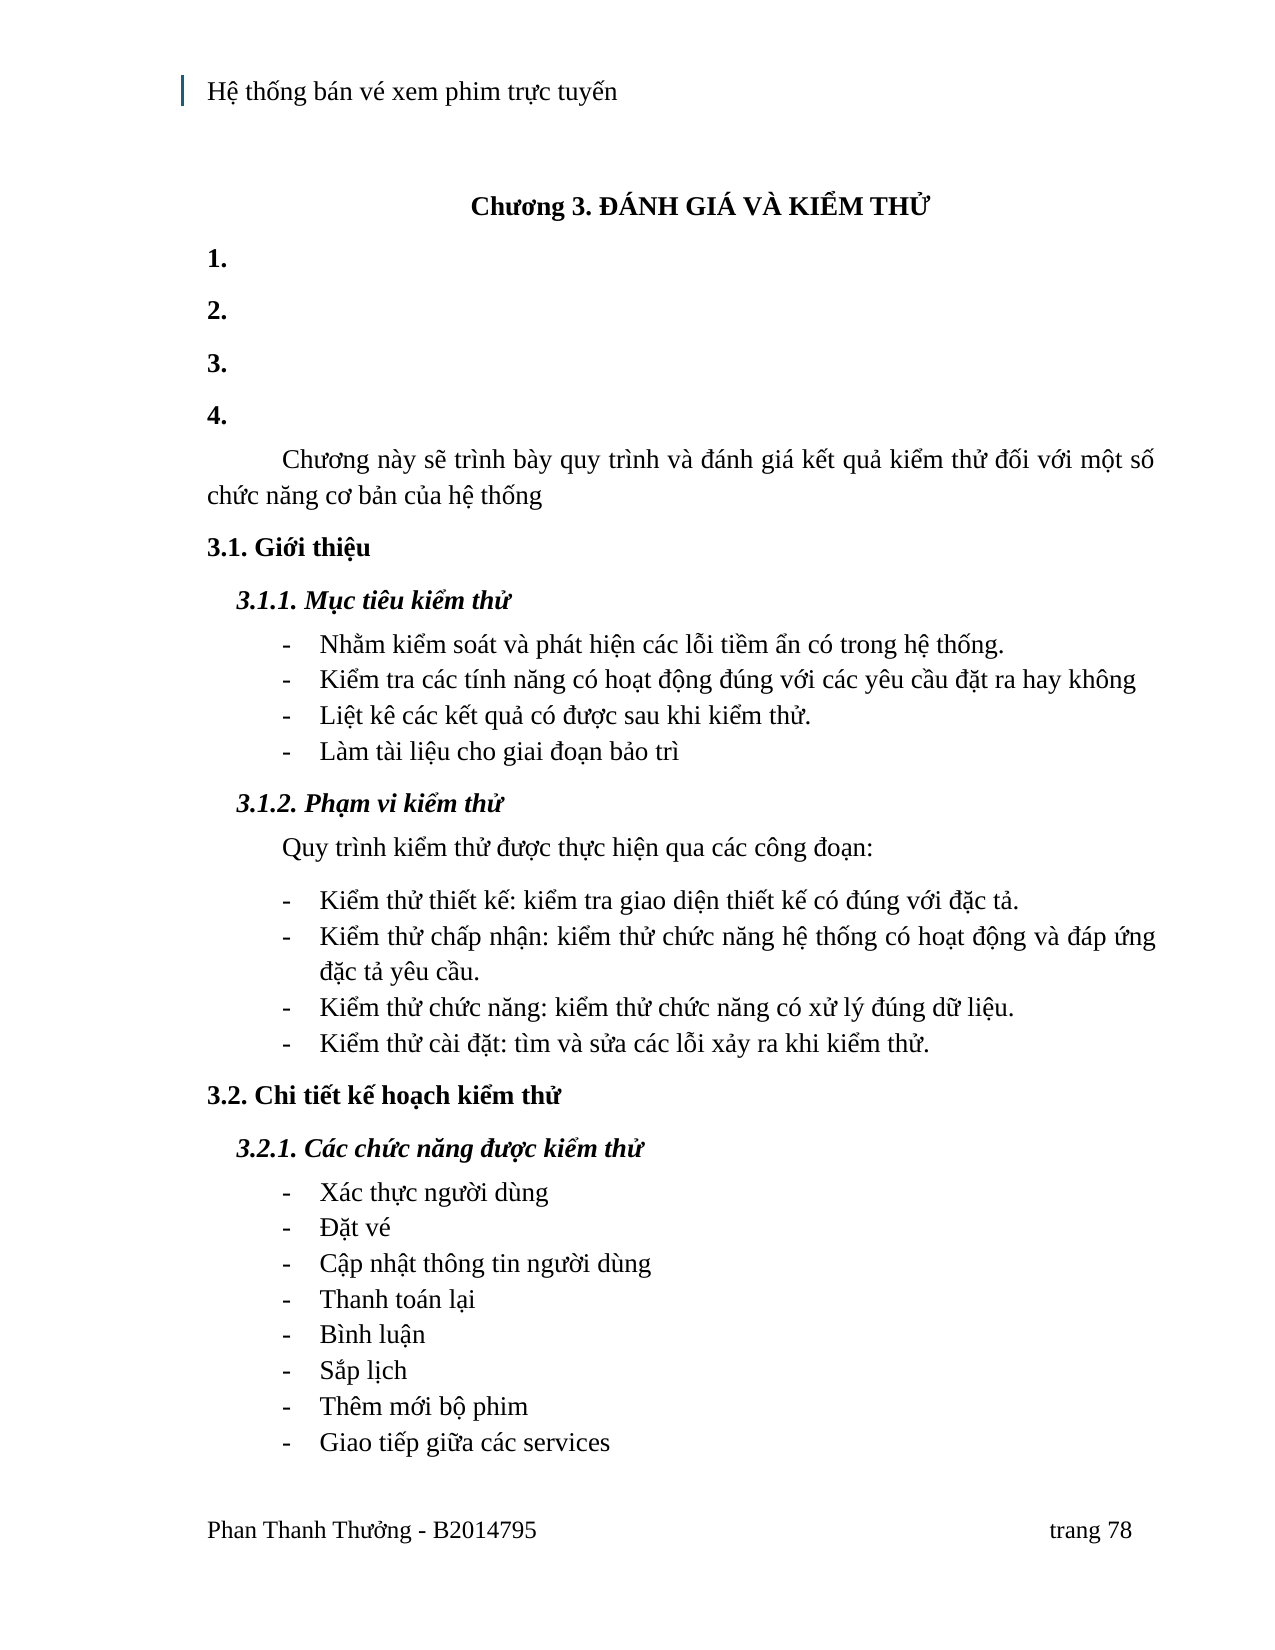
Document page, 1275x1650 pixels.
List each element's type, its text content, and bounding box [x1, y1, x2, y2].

list Xác thực người dùng [282, 1176, 1157, 1207]
list Kiểm thử thiết kế: kiểm tra giao diện thiết kế có đúng với đặc tả. [282, 884, 1157, 915]
list Kiểm thử cài đặt: tìm và sửa các lỗi xảy ra khi kiểm thử. [282, 1027, 1157, 1058]
list Thanh toán lại [282, 1283, 1157, 1314]
list Làm tài liệu cho giai đoạn bảo trì [282, 735, 1157, 766]
list Giao tiếp giữa các services [282, 1426, 1157, 1457]
list Đặt vé [282, 1211, 1157, 1243]
subtitle Phạm vi kiểm thử [236, 787, 1157, 819]
subtitle Chi tiết kế hoạch kiểm thử [207, 1079, 1157, 1110]
list Sắp lịch [282, 1354, 1157, 1386]
list Liệt kê các kết quả có được sau khi kiểm thử. [282, 699, 1157, 731]
subtitle Mục tiêu kiểm thử [236, 584, 1157, 615]
list Thêm mới bộ phim [282, 1390, 1157, 1421]
text Chương này sẽ trình bày quy trình và đánh giá kết quả kiểm thử đối với một số chức năng cơ bản của hệ thống [207, 443, 1157, 510]
subtitle ĐÁNH GIÁ VÀ KIỂM THỬ [244, 190, 1157, 221]
list Cập nhật thông tin người dùng [282, 1247, 1157, 1278]
list Kiểm thử chấp nhận: kiểm thử chức năng hệ thống có hoạt động và đáp ứng đặc tả yêu cầu. [282, 920, 1157, 987]
subtitle Giới thiệu [207, 531, 1157, 563]
list Nhằm kiểm soát và phát hiện các lỗi tiềm ẩn có trong hệ thống. [282, 628, 1157, 659]
subtitle Các chức năng được kiểm thử [236, 1132, 1157, 1163]
text Quy trình kiểm thử được thực hiện qua các công đoạn: [207, 832, 1157, 863]
list Kiểm tra các tính năng có hoạt động đúng với các yêu cầu đặt ra hay không [282, 664, 1157, 695]
list Bình luận [282, 1319, 1157, 1350]
list Kiểm thử chức năng: kiểm thử chức năng có xử lý đúng dữ liệu. [282, 991, 1157, 1022]
